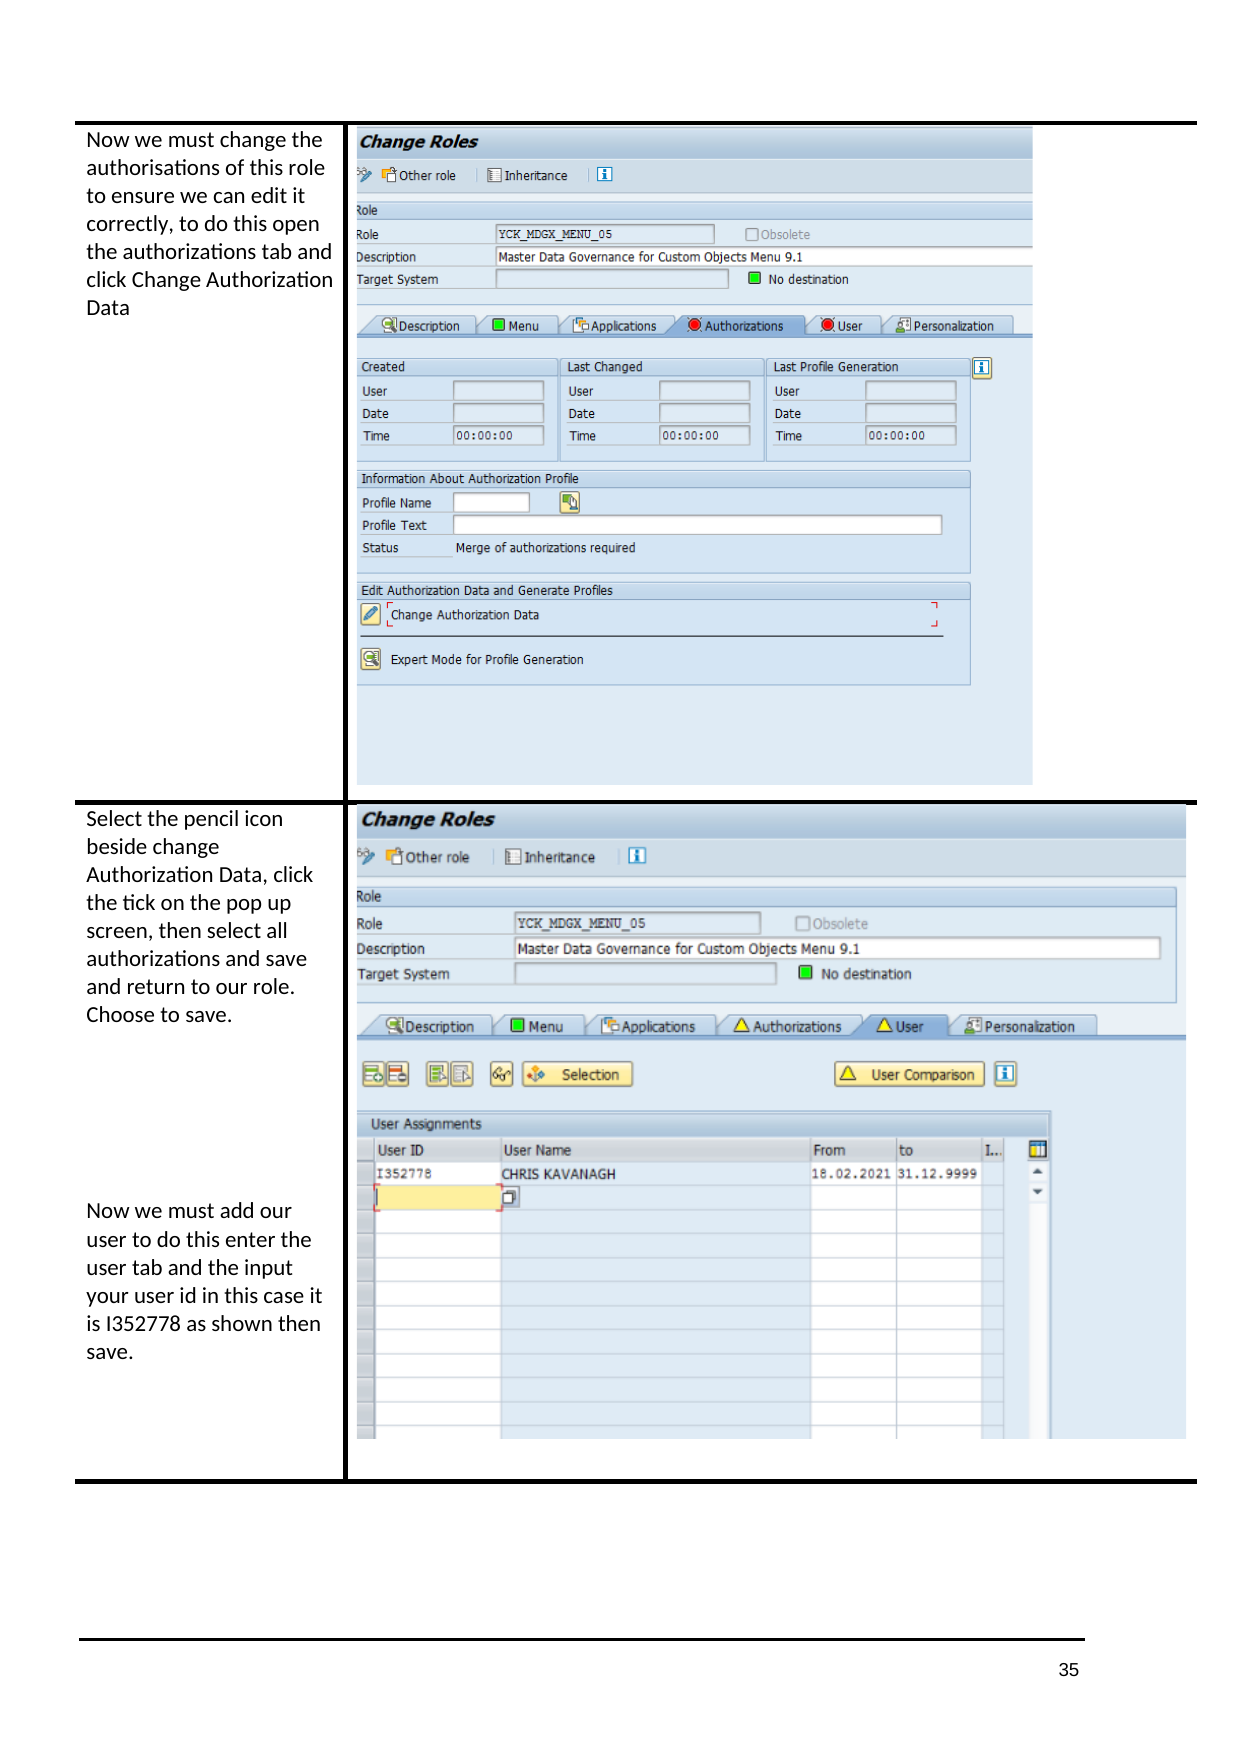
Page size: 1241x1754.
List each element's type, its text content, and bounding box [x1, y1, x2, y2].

table_cell Select the pencil icon beside change Authorization Data, click the tick on the pop up screen, then select all authorizations and save and return to our role. Choose to save. Now we must add our user to do this enter the user tab and the input your user id in this case it is I352778 as shown then save. [75, 805, 343, 1479]
table_cell [348, 125, 1197, 800]
picture [356, 804, 1187, 1439]
table_cell [348, 805, 1197, 1479]
table_cell Now we must change the authorisations of this role to ensure we can edit it correctly, to do this open the authorizations tab and click Change Authorization Data [75, 125, 343, 800]
picture [356, 125, 1033, 785]
